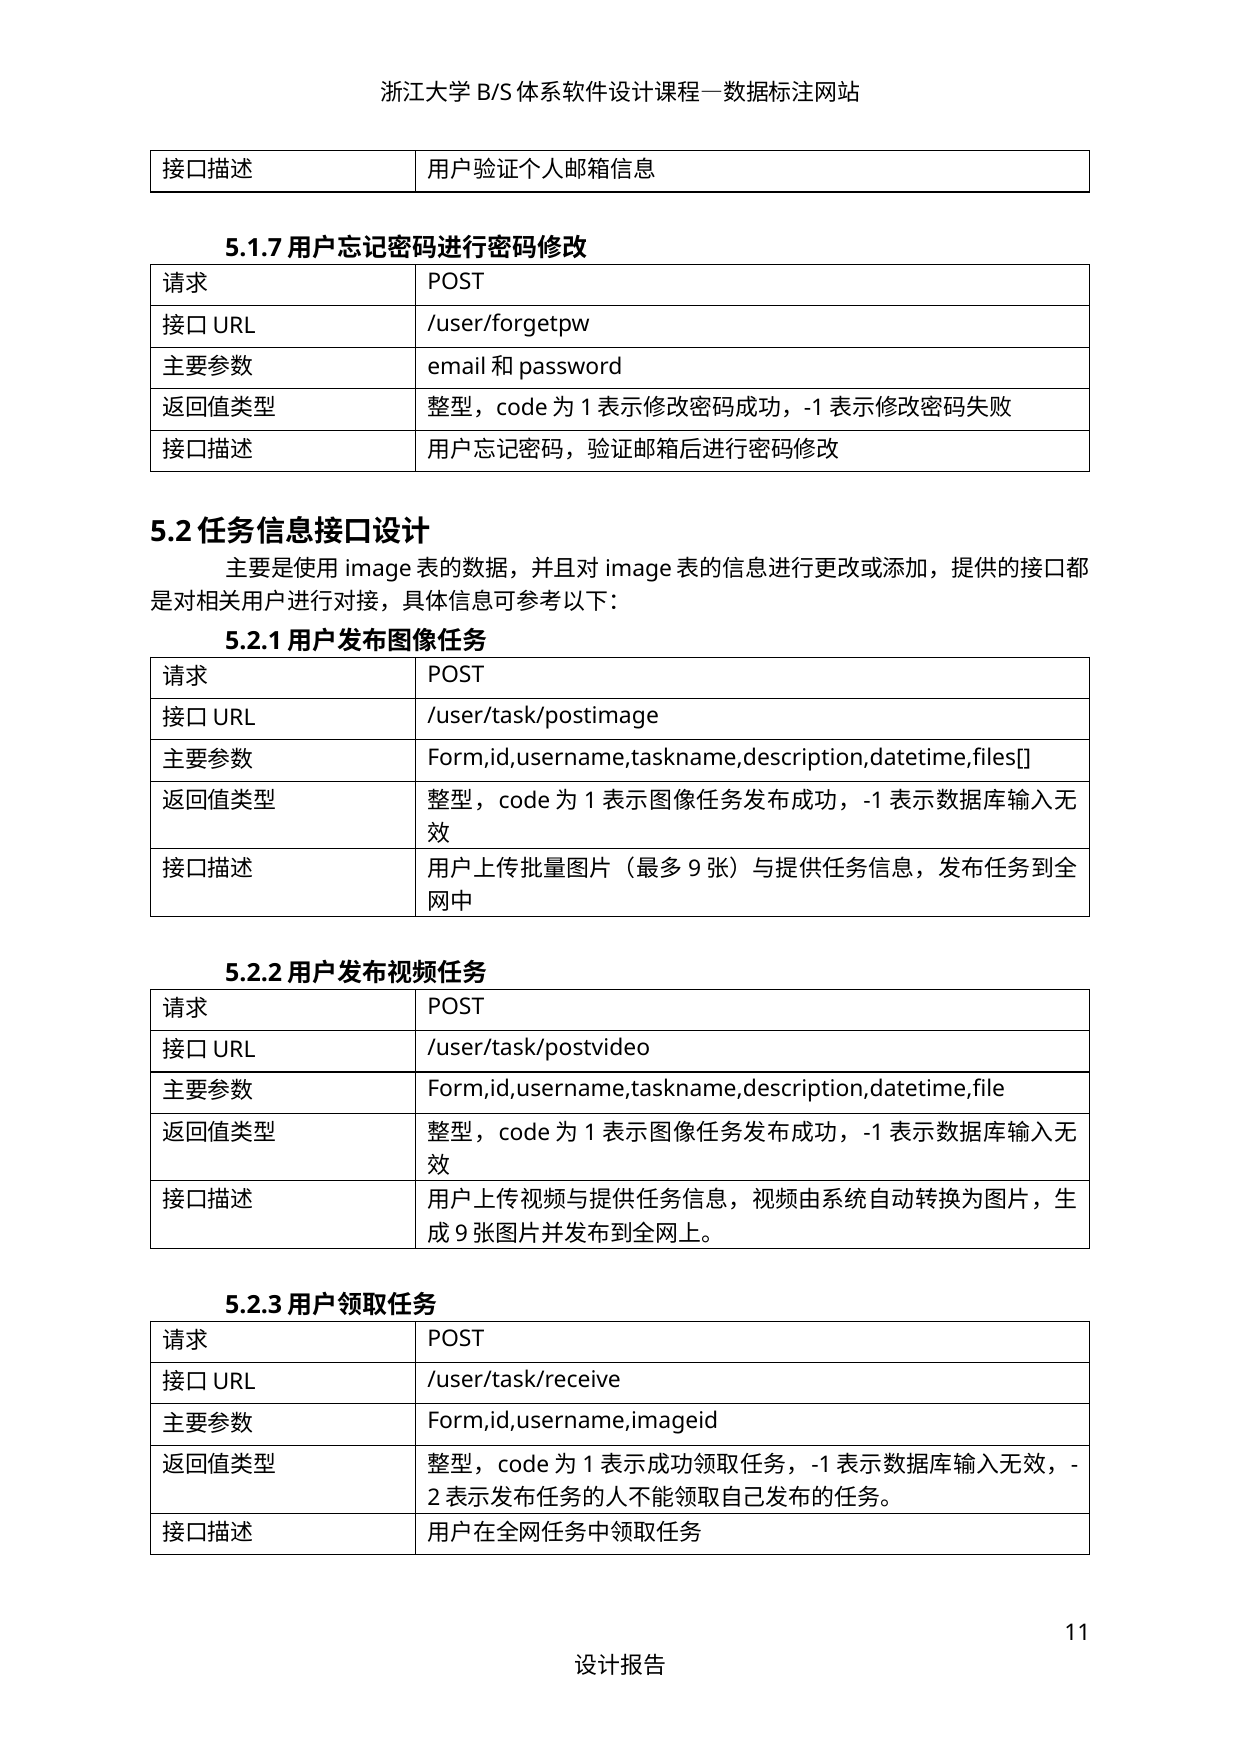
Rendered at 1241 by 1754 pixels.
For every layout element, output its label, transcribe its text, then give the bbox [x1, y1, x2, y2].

table_cell 接口描述 [151, 849, 415, 916]
table_cell 接口URL [151, 699, 415, 739]
table_cell 接口URL [151, 306, 415, 347]
table_cell 接口URL [151, 1363, 415, 1403]
subtitle 5.2.2用户发布视频任务 [150, 952, 1090, 989]
table_cell 返回值类型 [151, 1446, 415, 1512]
subtitle 5.2.3用户领取任务 [150, 1284, 1090, 1321]
table_cell 接口描述 [151, 1181, 415, 1248]
table_cell 返回值类型 [151, 782, 415, 848]
subtitle 5.2任务信息接口设计 [150, 507, 1090, 550]
table_cell Form,id,username,taskname,description,datetime,file [416, 1073, 1089, 1113]
text 主要是使用image表的数据，并且对image表的信息进行更改或添加，提供的接口都是对相关用户进行对接，具体信息可参考以下： [150, 550, 1090, 616]
table_cell 主要参数 [151, 740, 415, 781]
table_header POST [416, 1322, 1089, 1362]
table_cell email和password [416, 348, 1089, 388]
table_cell Form,id,username,imageid [416, 1404, 1089, 1445]
table_cell Form,id,username,taskname,description,datetime,files[] [416, 740, 1089, 781]
table_cell 接口描述 [151, 1514, 415, 1554]
table_cell 整型，code为1表示修改密码成功，-1表示修改密码失败 [416, 389, 1089, 429]
table_cell 主要参数 [151, 348, 415, 388]
table_header POST [416, 658, 1089, 698]
table_cell 返回值类型 [151, 389, 415, 429]
table_cell 整型，code为1表示成功领取任务，-1表示数据库输入无效，-2表示发布任务的人不能领取自己发布的任务。 [416, 1446, 1089, 1512]
table_cell 返回值类型 [151, 1114, 415, 1180]
table_header POST [416, 990, 1089, 1030]
subtitle 5.2.1用户发布图像任务 [150, 620, 1090, 657]
table_cell /user/task/postimage [416, 699, 1089, 739]
table_cell /user/task/postvideo [416, 1031, 1089, 1071]
table_header 请求 [151, 1322, 415, 1362]
table_cell 用户忘记密码，验证邮箱后进行密码修改 [416, 431, 1089, 471]
table_cell 接口描述 [151, 431, 415, 471]
table_cell /user/task/receive [416, 1363, 1089, 1403]
table_header 请求 [151, 990, 415, 1030]
table_cell 整型，code为1表示图像任务发布成功，-1表示数据库输入无效 [416, 782, 1089, 848]
table_cell /user/forgetpw [416, 306, 1089, 347]
table_cell 用户上传视频与提供任务信息，视频由系统自动转换为图片，生成9张图片并发布到全网上。 [416, 1181, 1089, 1248]
table_cell 主要参数 [151, 1073, 415, 1113]
table_cell 用户在全网任务中领取任务 [416, 1514, 1089, 1554]
table_cell 整型，code为1表示图像任务发布成功，-1表示数据库输入无效 [416, 1114, 1089, 1180]
table_cell 用户上传批量图片（最多9张）与提供任务信息，发布任务到全网中 [416, 849, 1089, 916]
table_cell 接口URL [151, 1031, 415, 1071]
table_cell 主要参数 [151, 1404, 415, 1445]
table_header 请求 [151, 658, 415, 698]
table_cell 用户验证个人邮箱信息 [416, 151, 1089, 191]
table_header POST [416, 265, 1089, 305]
subtitle 5.1.7用户忘记密码进行密码修改 [150, 228, 1090, 264]
table_cell 接口描述 [151, 151, 415, 191]
table_header 请求 [151, 265, 415, 305]
